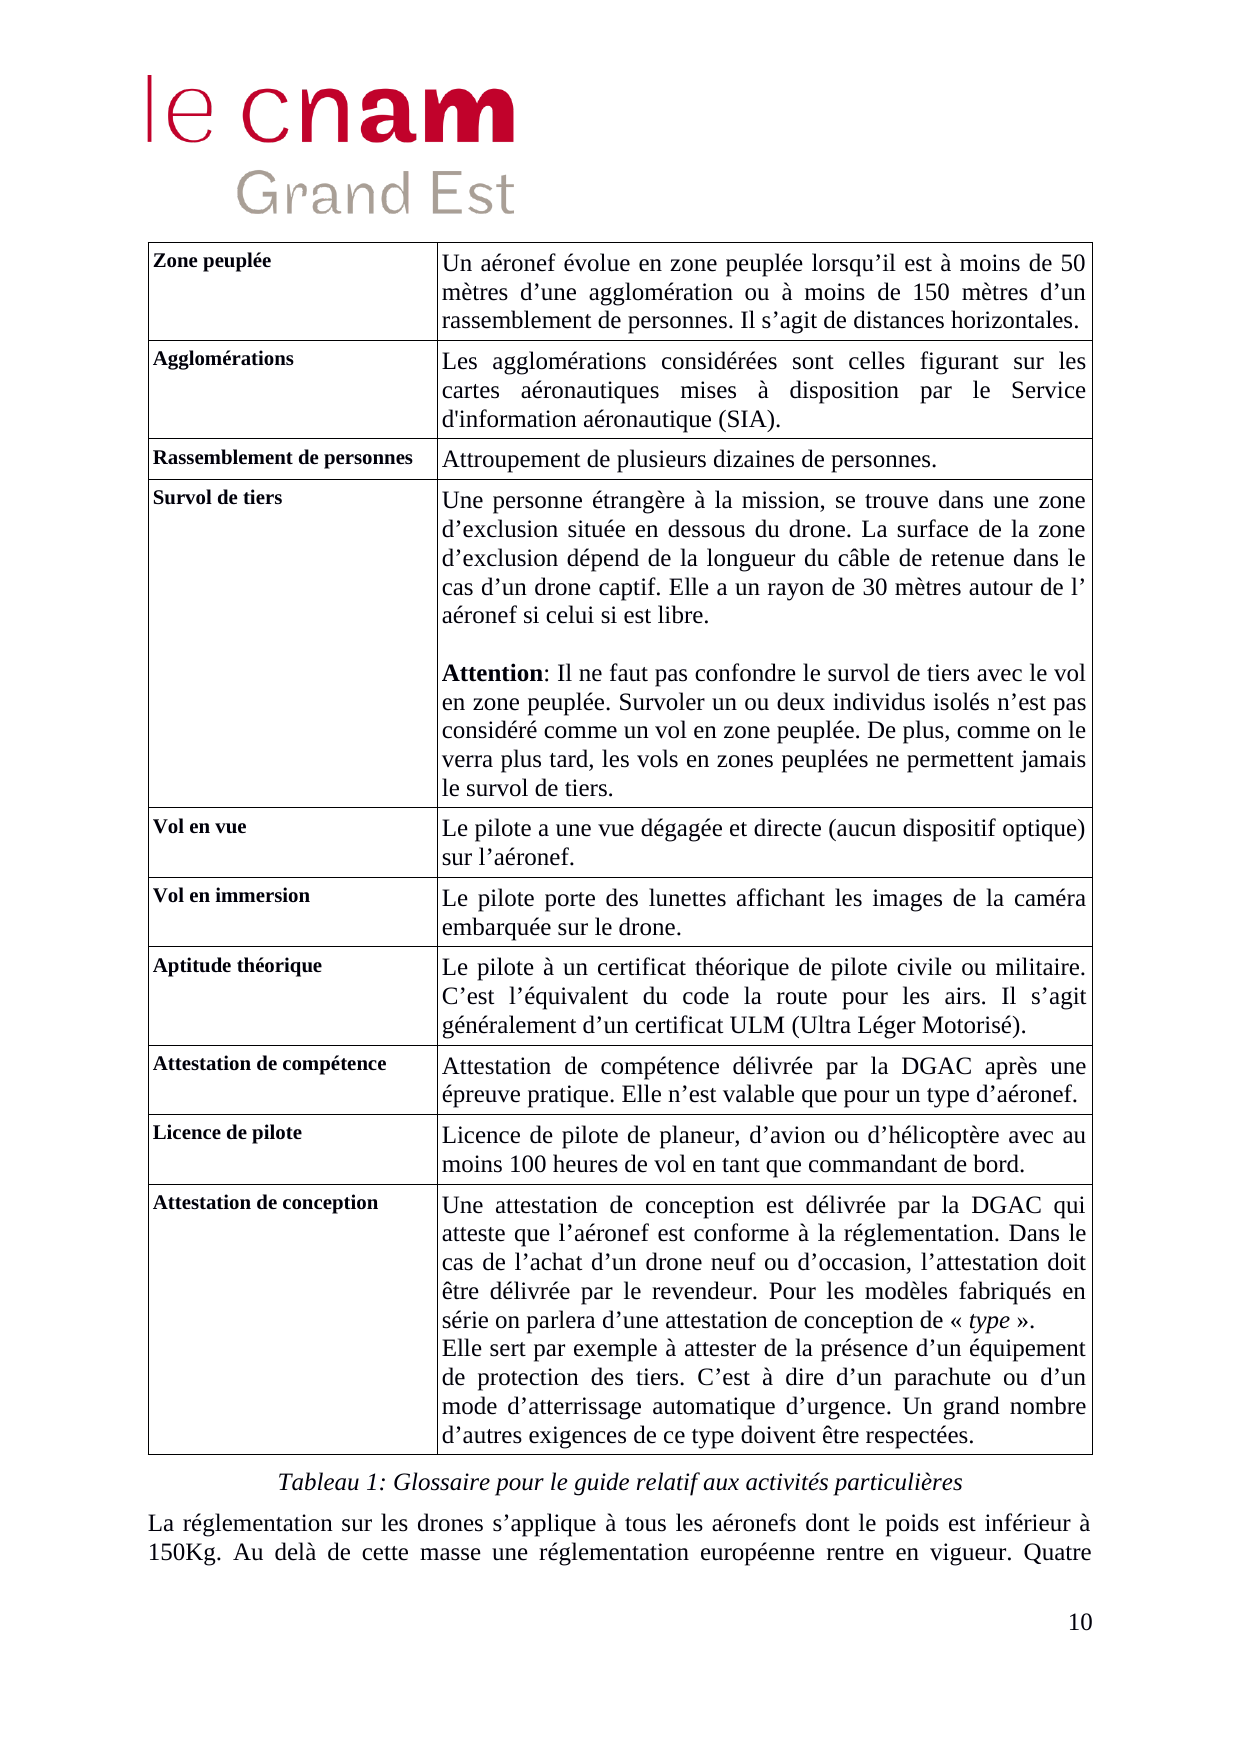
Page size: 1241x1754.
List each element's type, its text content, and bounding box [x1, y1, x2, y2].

table_cell Agglomérations [149, 341, 437, 438]
table_cell Une attestation de conception est délivrée par la DGAC qui atteste que l’aéronef est conforme à la réglementation. Dans le cas de l’achat d’un drone neuf ou d’occasion, l’attestation doit être délivrée par le revendeur. Pour les modèles fabriqués en série on parlera d’une attestation de conception de « type ». Elle sert par exemple à attester de la présence d’un équipement de protection des tiers. C’est à dire d’un parachute ou d’un mode d’atterrissage automatique d’urgence. Un grand nombre d’autres exigences de ce type doivent être respectées. [438, 1185, 1092, 1454]
table_cell Licence de pilote [149, 1115, 437, 1183]
table_cell Le pilote à un certificat théorique de pilote civile ou militaire. C’est l’équivalent du code la route pour les airs. Il s’agit généralement d’un certificat ULM (Ultra Léger Motorisé). [438, 947, 1092, 1044]
table_cell Le pilote porte des lunettes affichant les images de la caméra embarquée sur le drone. [438, 878, 1092, 946]
table_header Zone peuplée [149, 243, 437, 340]
table_cell Attestation de compétence [149, 1046, 437, 1114]
table_cell Le pilote a une vue dégagée et directe (aucun dispositif optique) sur l’aéronef. [438, 808, 1092, 877]
table_cell Une personne étrangère à la mission, se trouve dans une zone d’exclusion située en dessous du drone. La surface de la zone d’exclusion dépend de la longueur du câble de retenue dans le cas d’un drone captif. Elle a un rayon de 30 mètres autour de l’ aéronef si celui si est libre. Attention: Il ne faut pas confondre le survol de tiers avec le vol en zone peuplée. Survoler un ou deux individus isolés n’est pas considéré comme un vol en zone peuplée. De plus, comme on le verra plus tard, les vols en zones peuplées ne permettent jamais le survol de tiers. [438, 480, 1092, 807]
table_cell Attroupement de plusieurs dizaines de personnes. [438, 439, 1092, 479]
table_cell Les agglomérations considérées sont celles figurant sur les cartes aéronautiques mises à disposition par le Service d'information aéronautique (SIA). [438, 341, 1092, 438]
table_cell Vol en immersion [149, 878, 437, 946]
table_cell Attestation de compétence délivrée par la DGAC après une épreuve pratique. Elle n’est valable que pour un type d’aéronef. [438, 1046, 1092, 1114]
table_cell Rassemblement de personnes [149, 439, 437, 479]
table_cell Survol de tiers [149, 480, 437, 807]
table_cell Vol en vue [149, 808, 437, 877]
table_header Un aéronef évolue en zone peuplée lorsqu’il est à moins de 50 mètres d’une agglomération ou à moins de 150 mètres d’un rassemblement de personnes. Il s’agit de distances horizontales. [438, 243, 1092, 340]
picture [147, 75, 514, 214]
table_cell Licence de pilote de planeur, d’avion ou d’hélicoptère avec au moins 100 heures de vol en tant que commandant de bord. [438, 1115, 1092, 1183]
table_cell Aptitude théorique [149, 947, 437, 1044]
text Tableau 1: Glossaire pour le guide relatif aux activités particulières [148, 1467, 1092, 1496]
table_cell Attestation de conception [149, 1185, 437, 1454]
